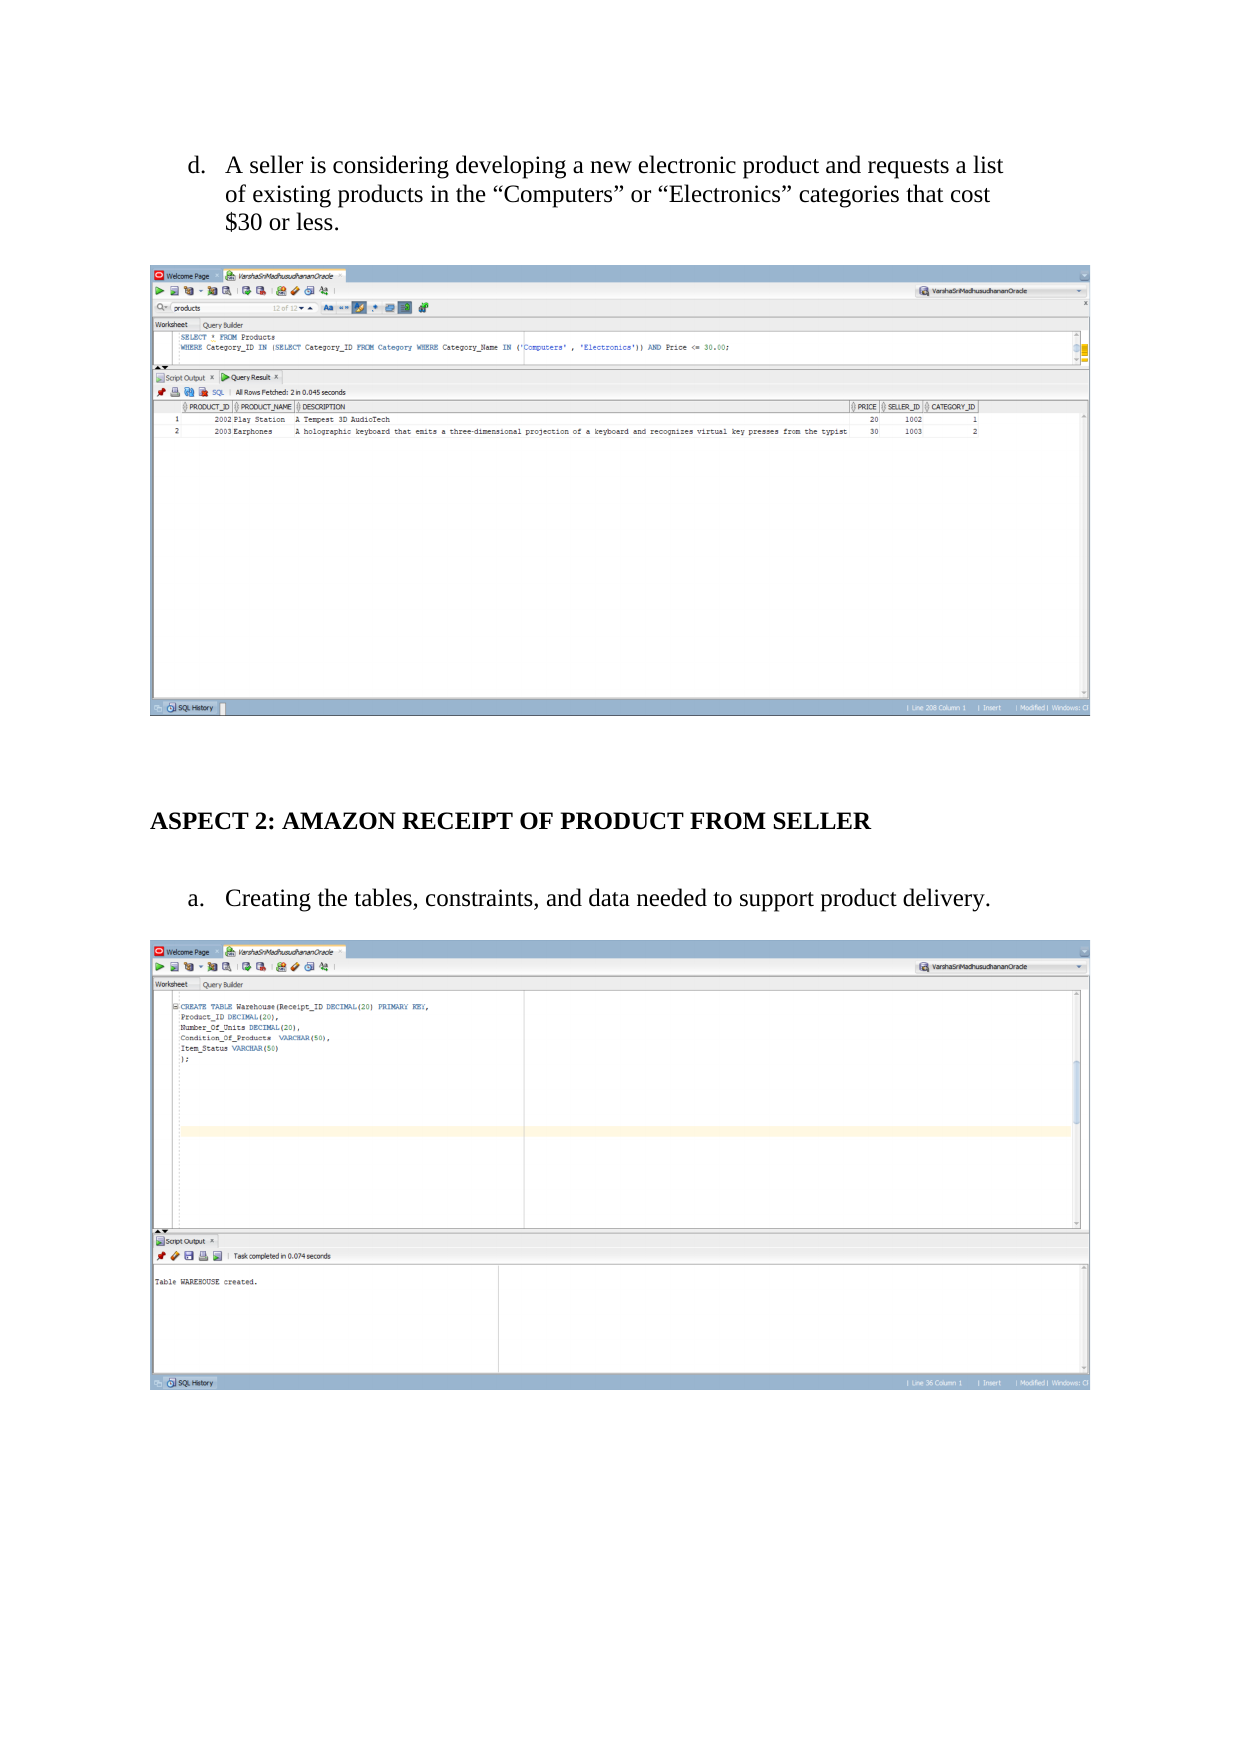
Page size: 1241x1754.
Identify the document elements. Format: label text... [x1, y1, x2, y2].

list Creating the tables, constraints, and data needed to support product delivery. [187, 883, 1052, 912]
subtitle ASPECT 2: AMAZON RECEIPT OF PRODUCT FROM SELLER [150, 806, 1090, 835]
list A seller is considering developing a new electronic product and requests a list of existing products in the “Computers” or “Electronics” categories that cost $30 or less. [187, 150, 1011, 236]
picture [150, 265, 1091, 716]
picture [150, 940, 1091, 1390]
